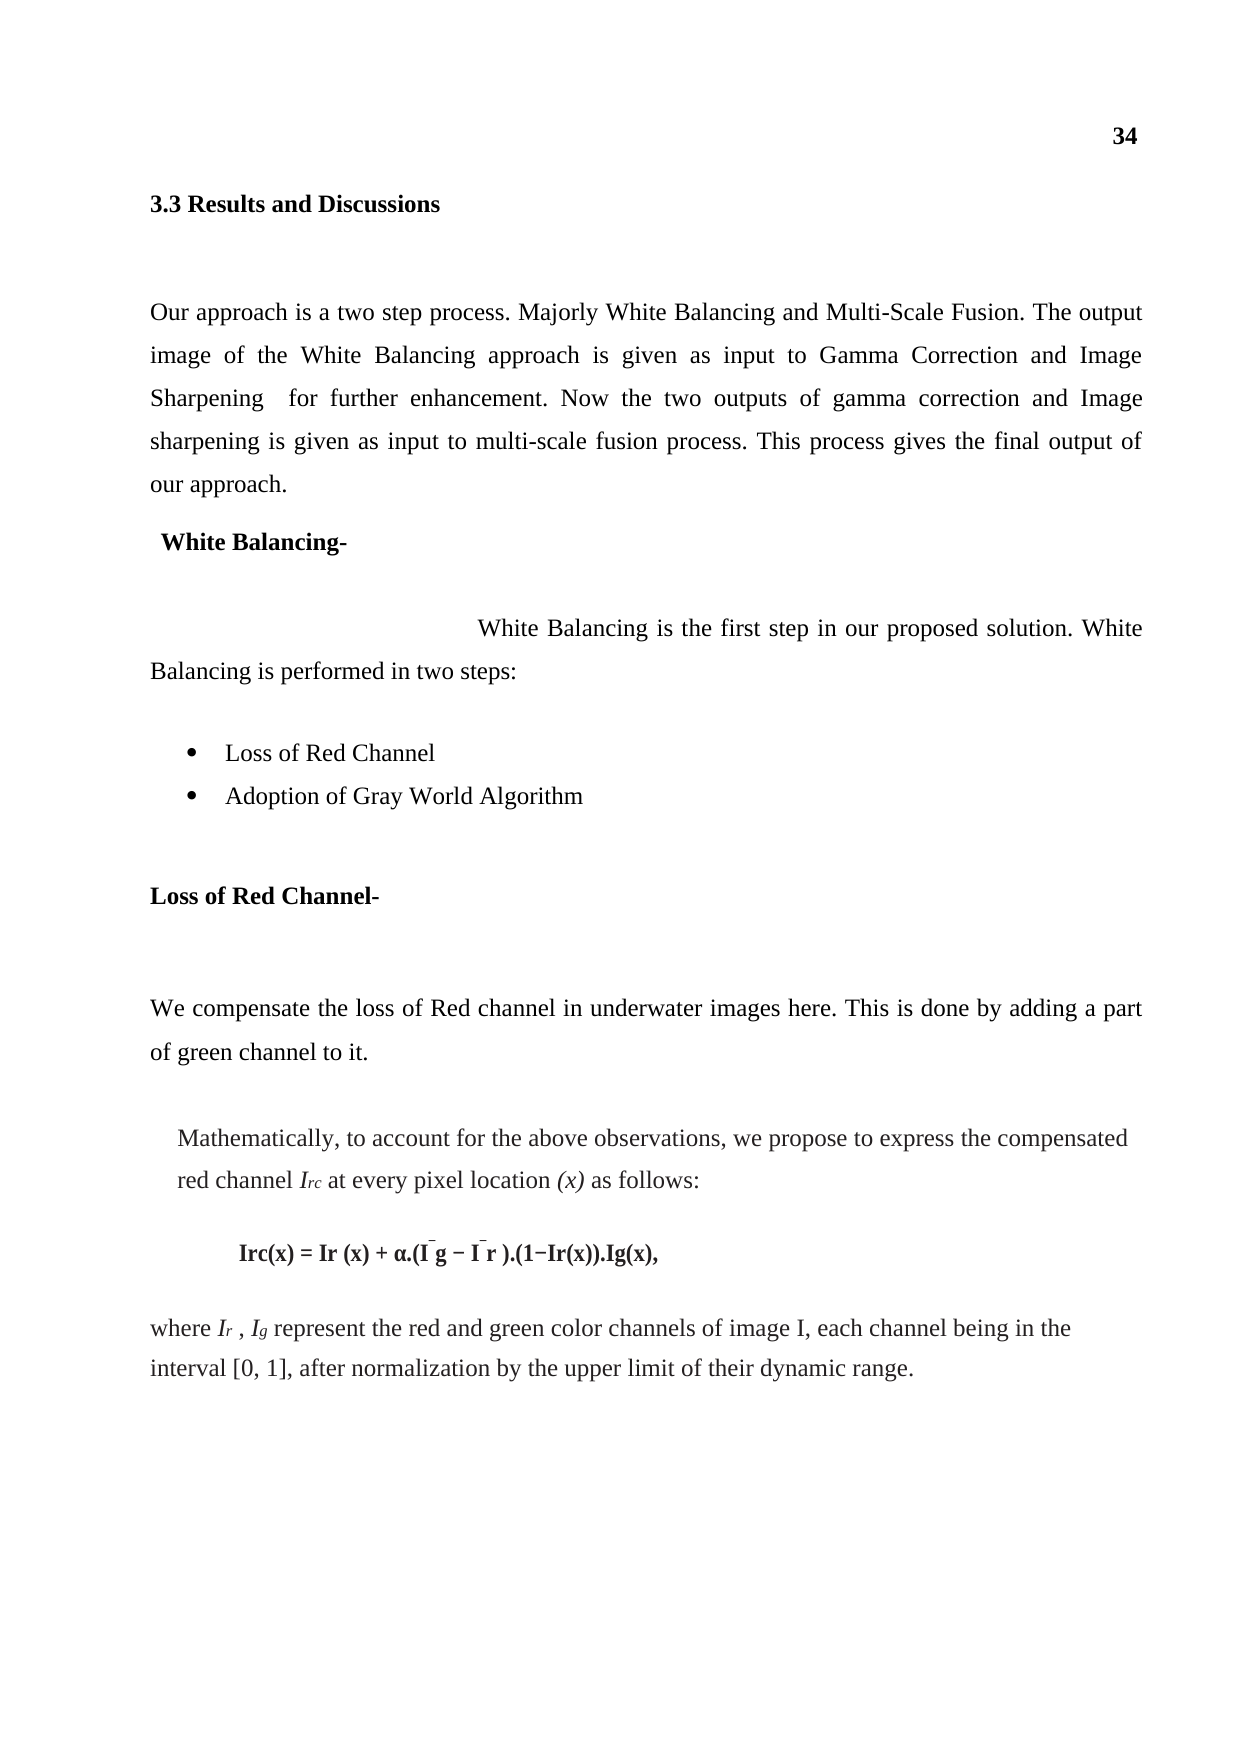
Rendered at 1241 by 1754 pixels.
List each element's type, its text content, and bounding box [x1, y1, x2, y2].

list Loss of Red Channel [187, 738, 1144, 766]
text where Ir , Ig represent the red and green color channels of image I, each channel being in the interval [0, 1], after normalization by the upper limit of their dynamic range. [150, 1313, 1144, 1382]
text We compensate the loss of Red channel in underwater images here. This is done by adding a part of green channel to it. [150, 993, 1144, 1065]
table_header Irc(x) = Ir (x) + α.(I¯g − I¯r ).(1−Ir(x)).Ig(x), [239, 1207, 844, 1272]
text 34 [150, 118, 1144, 152]
text White Balancing- [150, 533, 1144, 554]
text Our approach is a two step process. Majorly White Balancing and Multi-Scale Fusion. The output image of the White Balancing approach is given as input to Gamma Correction and Image Sharpening for further enhancement. Now the two outputs of gamma correction and Image sharpening is given as input to multi-scale fusion process. This process gives the final output of our approach. [150, 297, 1144, 498]
text White Balancing is the first step in our proposed solution. White Balancing is performed in two steps: [150, 613, 1144, 685]
text Loss of Red Channel- [150, 888, 1144, 909]
text Mathematically, to account for the above observations, we propose to express the compensated red channel Irc at every pixel location (x) as follows: [177, 1123, 1142, 1194]
text 3.3 Results and Discussions [150, 185, 1144, 219]
list Adoption of Gray World Algorithm [187, 781, 1144, 809]
